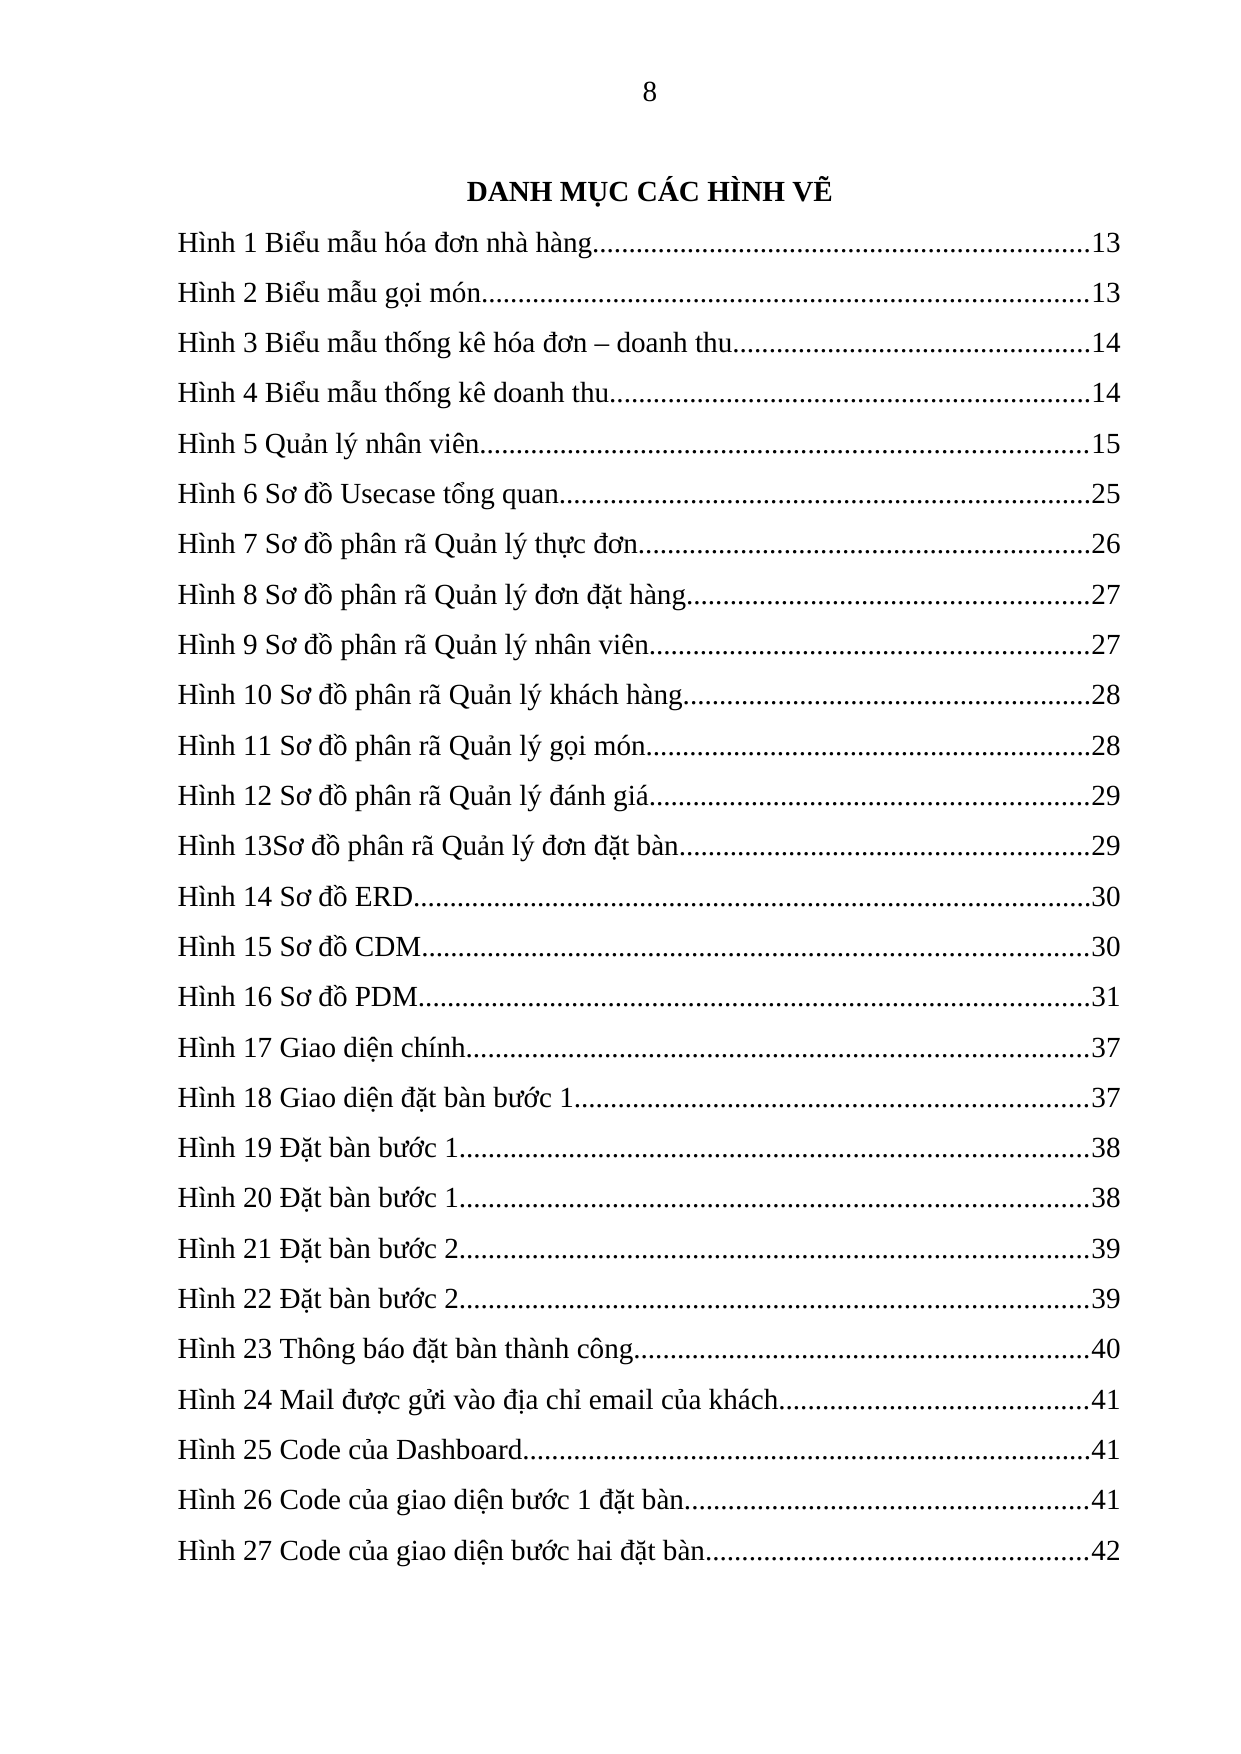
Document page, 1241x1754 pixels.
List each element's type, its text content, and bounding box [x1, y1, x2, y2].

text Hình 8 Sơ đồ phân rã Quản lý đơn đặt hàng 27 [177, 577, 1122, 610]
text Hình 26 Code của giao diện bước 1 đặt bàn 41 [177, 1482, 1122, 1516]
text Hình 18 Giao diện đặt bàn bước 1 37 [177, 1080, 1122, 1113]
text Hình 13Sơ đồ phân rã Quản lý đơn đặt bàn 29 [177, 828, 1122, 862]
text Hình 22 Đặt bàn bước 2 39 [177, 1281, 1122, 1315]
text Hình 23 Thông báo đặt bàn thành công 40 [177, 1332, 1122, 1365]
text Hình 14 Sơ đồ ERD 30 [177, 879, 1122, 912]
text Hình 6 Sơ đồ Usecase tổng quan 25 [177, 476, 1122, 510]
text Hình 10 Sơ đồ phân rã Quản lý khách hàng 28 [177, 677, 1122, 711]
text Hình 17 Giao diện chính 37 [177, 1030, 1122, 1063]
text Hình 11 Sơ đồ phân rã Quản lý gọi món 28 [177, 728, 1122, 761]
text Hình 7 Sơ đồ phân rã Quản lý thực đơn 26 [177, 527, 1122, 560]
text Hình 27 Code của giao diện bước hai đặt bàn 42 [177, 1533, 1122, 1566]
text Hình 4 Biểu mẫu thống kê doanh thu 14 [177, 376, 1122, 409]
text Hình 2 Biểu mẫu gọi món 13 [177, 275, 1122, 308]
text DANH MỤC CÁC HÌNH VẼ [177, 174, 1122, 208]
text Hình 15 Sơ đồ CDM 30 [177, 929, 1122, 963]
text Hình 12 Sơ đồ phân rã Quản lý đánh giá 29 [177, 778, 1122, 812]
text Hình 3 Biểu mẫu thống kê hóa đơn – doanh thu 14 [177, 325, 1122, 359]
text Hình 16 Sơ đồ PDM 31 [177, 979, 1122, 1013]
text Hình 20 Đặt bàn bước 1 38 [177, 1181, 1122, 1214]
text Hình 5 Quản lý nhân viên 15 [177, 426, 1122, 459]
text Hình 19 Đặt bàn bước 1 38 [177, 1130, 1122, 1164]
text Hình 25 Code của Dashboard 41 [177, 1432, 1122, 1466]
text Hình 1 Biểu mẫu hóa đơn nhà hàng 13 [177, 225, 1122, 258]
text Hình 21 Đặt bàn bước 2 39 [177, 1231, 1122, 1264]
text Hình 9 Sơ đồ phân rã Quản lý nhân viên 27 [177, 627, 1122, 661]
text Hình 24 Mail được gửi vào địa chỉ email của khách 41 [177, 1382, 1122, 1415]
